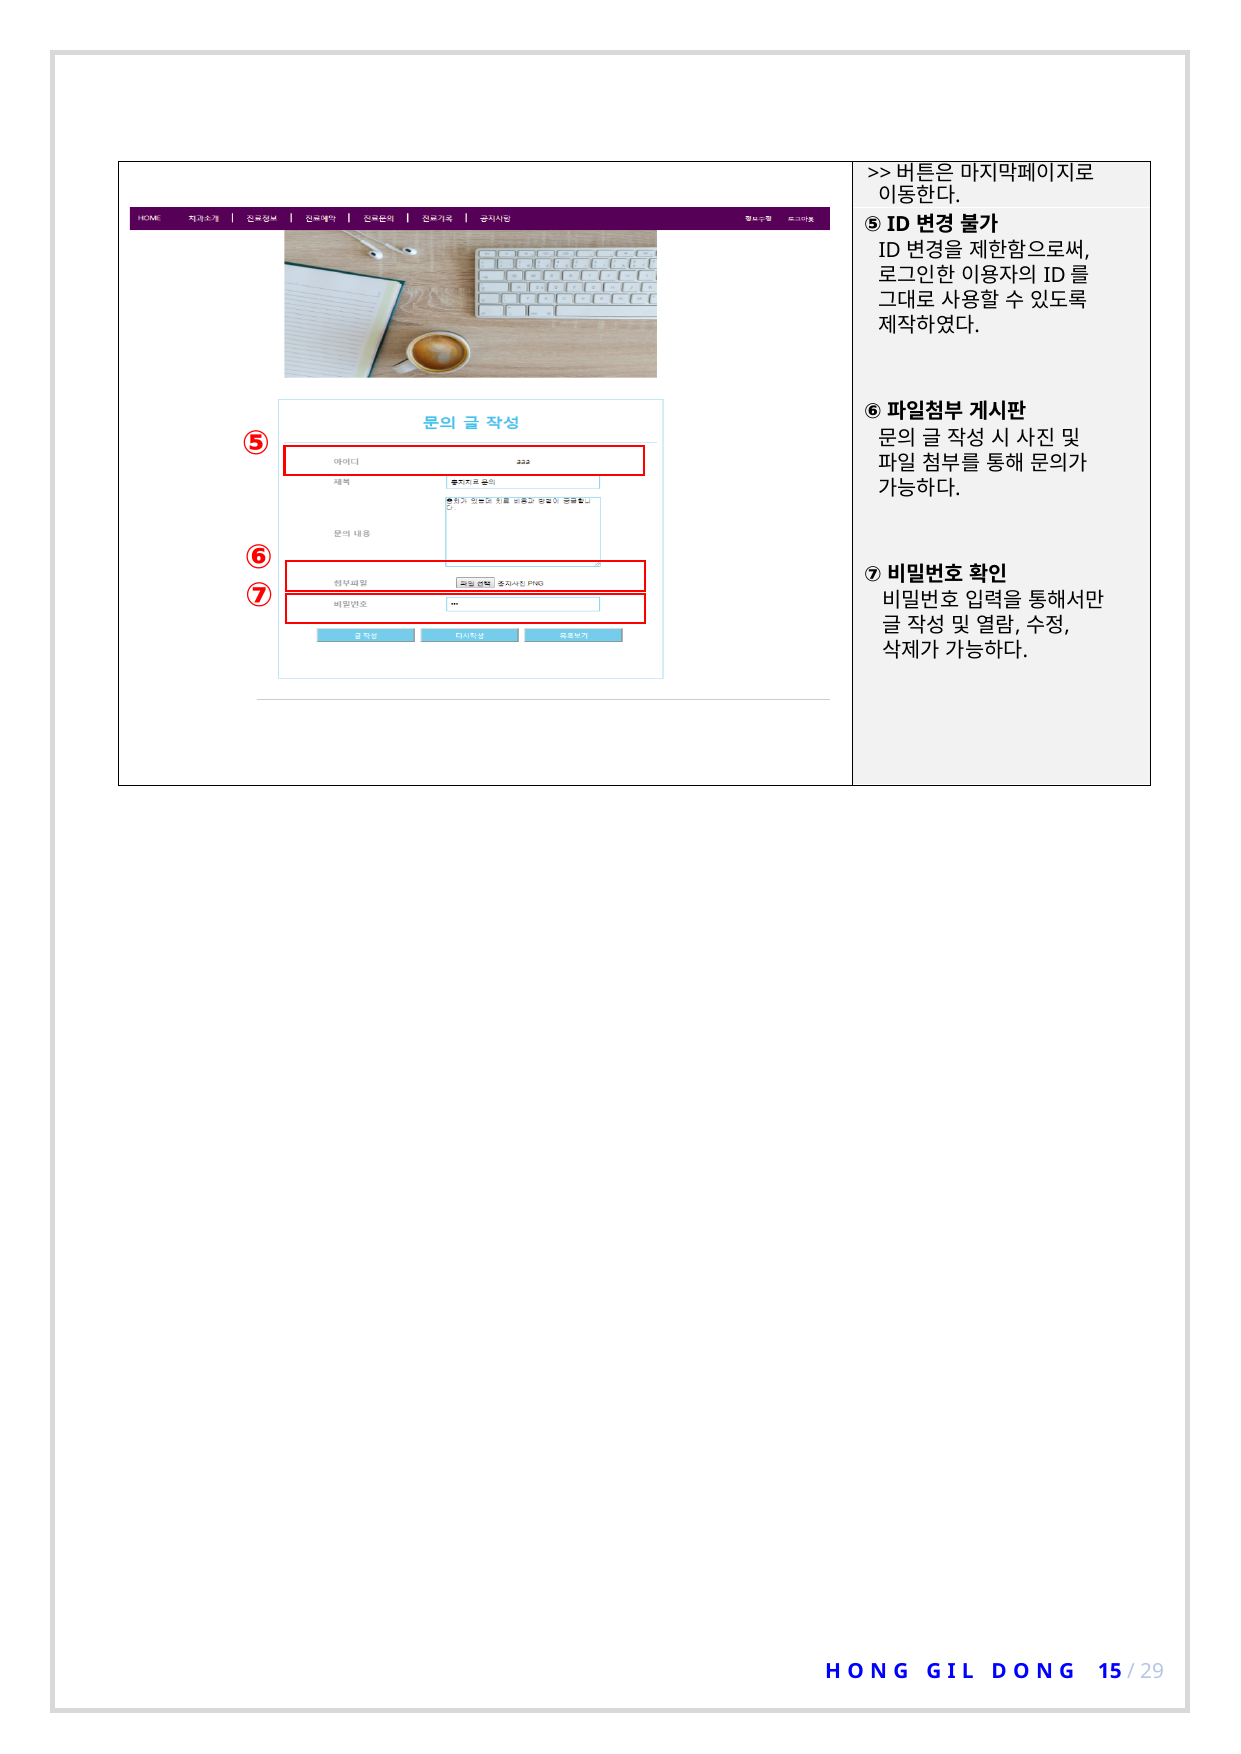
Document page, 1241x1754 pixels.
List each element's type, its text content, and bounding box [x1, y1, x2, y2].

table_cell ⑤ ID 변경 불가 ID 변경을 제한함으로써, 로그인한 이용자의 ID를 그대로 사용할 수 있도록 제작하였다. ⑥ 파일첨부 게시판 문의 글 작성 시 사진 및 파일 첨부를 통해 문의가 가능하다. ⑦ 비밀번호 확인 비밀번호 입력을 통해서만 글 작성 및 열람, 수정, 삭제가 가능하다. [853, 208, 1150, 784]
table_cell [119, 208, 852, 784]
table_header [119, 162, 852, 207]
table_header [853, 162, 1150, 207]
picture [129, 207, 830, 700]
